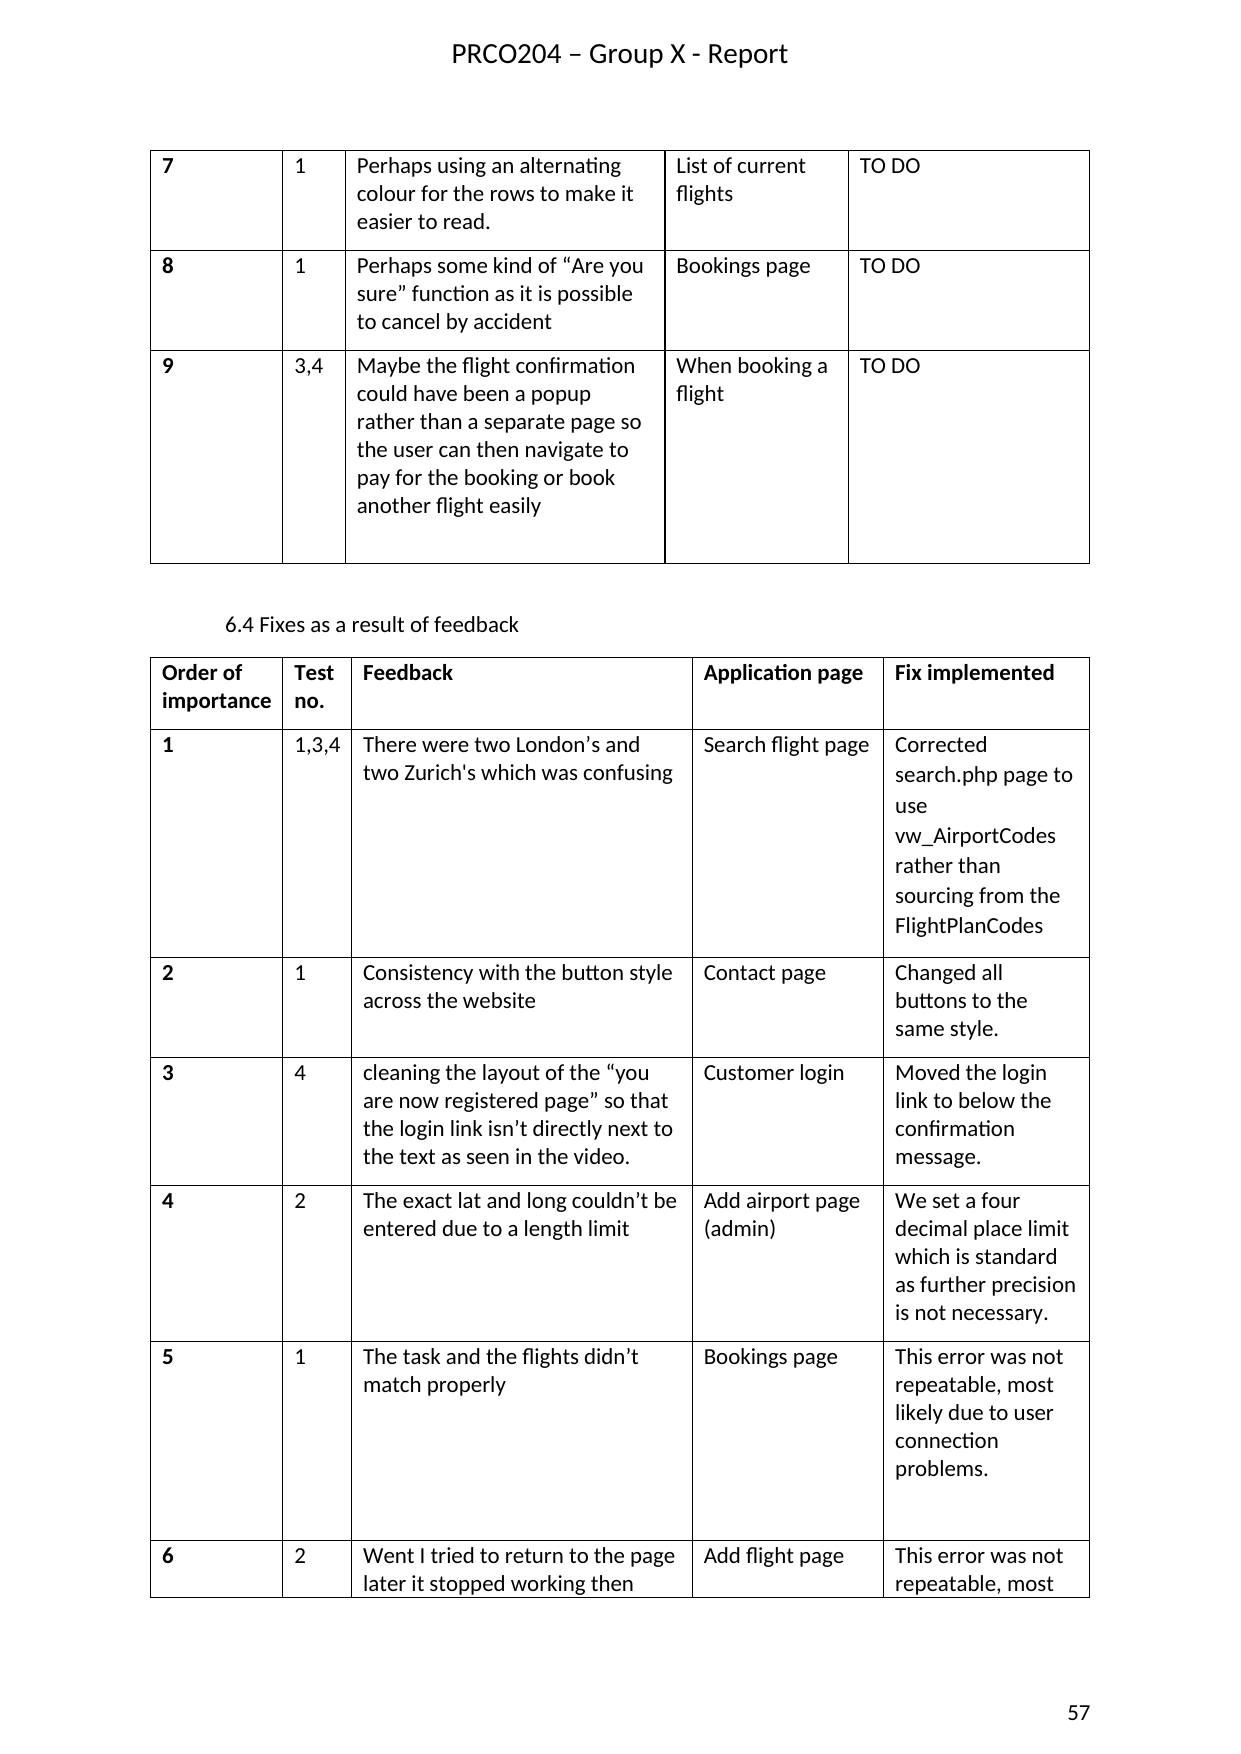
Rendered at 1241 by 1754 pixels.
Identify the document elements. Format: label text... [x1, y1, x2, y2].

table_cell Add airport page (admin) [693, 1186, 883, 1341]
table_header Feedback [352, 658, 692, 729]
table_cell Changed all buttons to the same style. [884, 958, 1089, 1057]
table_header Application page [693, 658, 883, 729]
table_cell Search flight page [693, 730, 883, 957]
table_cell This error was not repeatable, most likely due to user connection problems. [884, 1342, 1089, 1540]
table_cell 2 [151, 958, 282, 1057]
table_header Order of importance [151, 658, 282, 729]
table_cell 1 [283, 958, 351, 1057]
table_cell Contact page [693, 958, 883, 1057]
table_header Fix implemented [884, 658, 1089, 729]
table_cell 6 [151, 1541, 282, 1597]
table_cell Bookings page [666, 251, 848, 350]
table_cell Corrected search.php page to use vw_AirportCodes rather than sourcing from the FlightPlanCodes [884, 730, 1089, 957]
table_cell cleaning the layout of the “you are now registered page” so that the login link isn’t directly next to the text as seen in the video. [352, 1058, 692, 1185]
table_cell We set a four decimal place limit which is standard as further precision is not necessary. [884, 1186, 1089, 1341]
table_cell 4 [151, 1186, 282, 1341]
table_cell 2 [283, 1186, 351, 1341]
table_cell List of current flights [666, 151, 848, 250]
table_cell 7 [151, 151, 282, 250]
table_cell TO DO [849, 151, 1089, 250]
table_cell Perhaps using an alternating colour for the rows to make it easier to read. [346, 151, 664, 250]
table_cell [693, 1541, 883, 1597]
table_cell Moved the login link to below the confirmation message. [884, 1058, 1089, 1185]
table_cell 3,4 [283, 351, 345, 562]
table_cell Maybe the flight confirmation could have been a popup rather than a separate page so the user can then navigate to pay for the booking or book another flight easily [346, 351, 664, 562]
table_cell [884, 1541, 1089, 1597]
table_cell TO DO [849, 351, 1089, 562]
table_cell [352, 1541, 692, 1597]
table_cell When booking a flight [666, 351, 848, 562]
text 6.4 Fixes as a result of feedback [150, 610, 1090, 638]
table_cell 3 [151, 1058, 282, 1185]
table_header Test no. [283, 658, 351, 729]
table_cell Bookings page [693, 1342, 883, 1540]
table_cell 1 [283, 1342, 351, 1540]
table_cell TO DO [849, 251, 1089, 350]
table_cell 1 [283, 151, 345, 250]
table_cell 1,3,4 [283, 730, 351, 957]
table_cell The task and the flights didn’t match properly [352, 1342, 692, 1540]
table_cell 2 [283, 1541, 351, 1597]
table_cell Perhaps some kind of “Are you sure” function as it is possible to cancel by accident [346, 251, 664, 350]
table_cell 1 [283, 251, 345, 350]
table_cell 8 [151, 251, 282, 350]
table_cell Customer login [693, 1058, 883, 1185]
table_cell 9 [151, 351, 282, 562]
table_cell There were two London’s and two Zurich's which was confusing [352, 730, 692, 957]
table_cell 5 [151, 1342, 282, 1540]
table_cell 1 [151, 730, 282, 957]
table_cell Consistency with the button style across the website [352, 958, 692, 1057]
table_cell The exact lat and long couldn’t be entered due to a length limit [352, 1186, 692, 1341]
table_cell 4 [283, 1058, 351, 1185]
